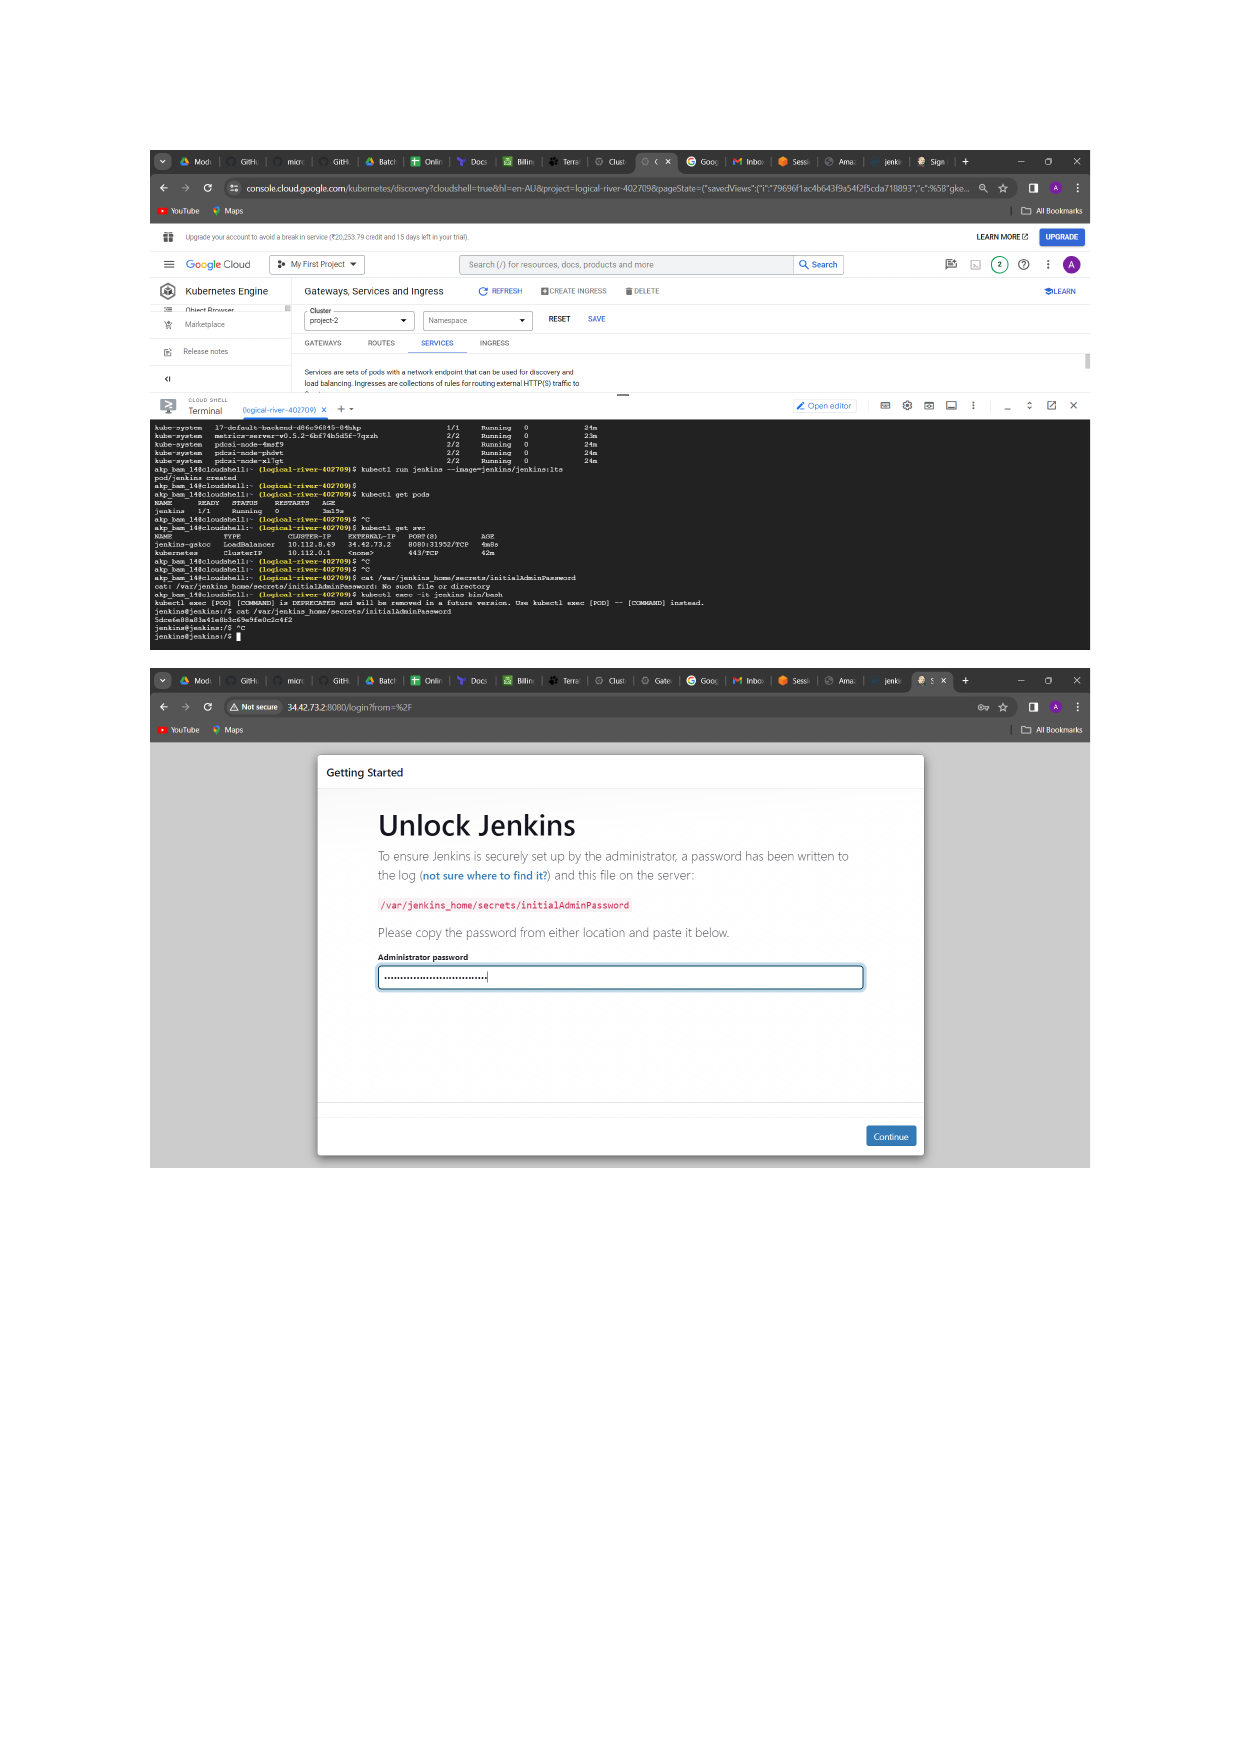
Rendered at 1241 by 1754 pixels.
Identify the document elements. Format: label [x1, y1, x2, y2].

picture [150, 668, 1091, 1168]
picture [150, 150, 1091, 650]
